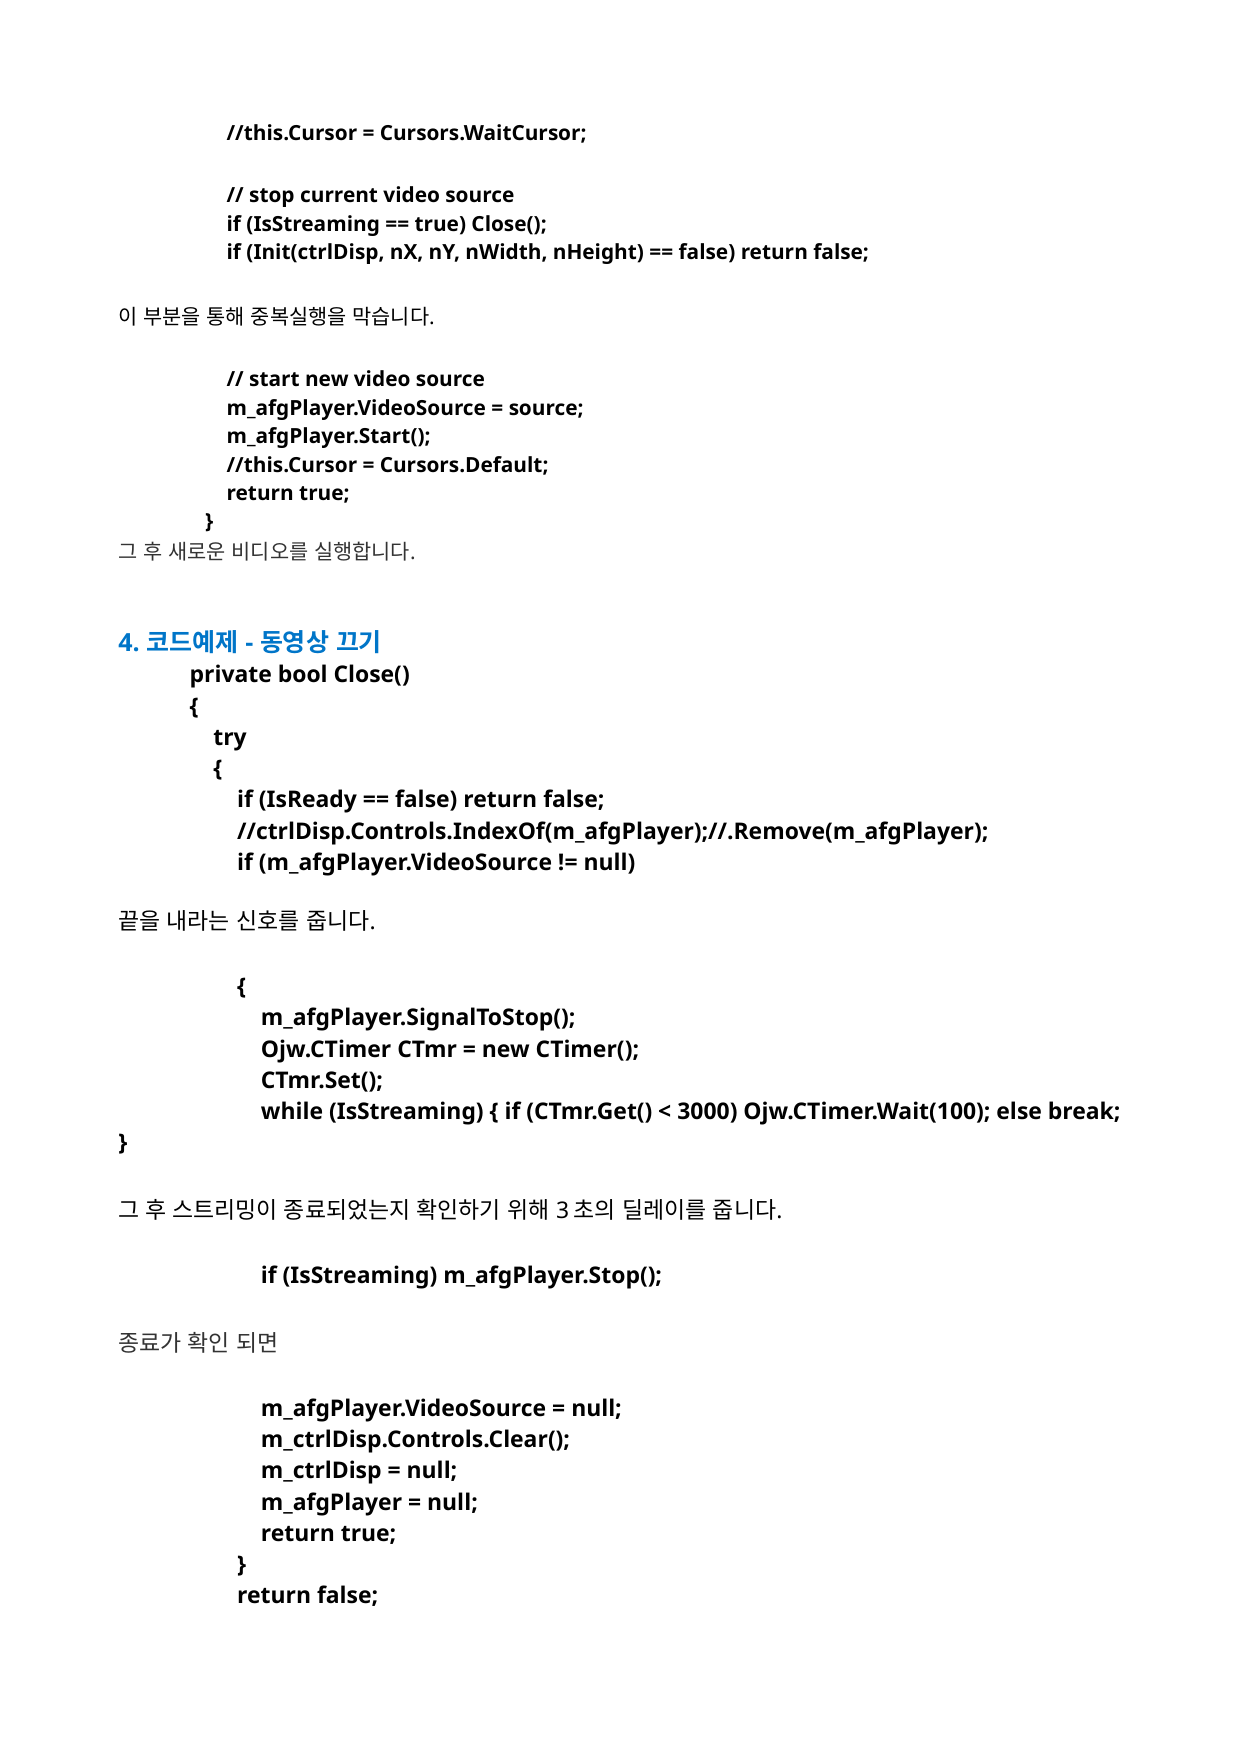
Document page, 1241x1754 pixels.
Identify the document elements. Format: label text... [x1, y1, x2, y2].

text // start new video source m_afgPlayer.VideoSource = source; m_afgPlayer.Start(); [118, 364, 1122, 450]
text if (IsStreaming) m_afgPlayer.Stop(); [118, 1259, 1122, 1290]
text if (Init(ctrlDisp, nX, nY, nWidth, nHeight) == false) return false; [118, 237, 1122, 266]
text 4. 코드예제 - 동영상 끄기 [118, 622, 1122, 658]
text 그 후 스트리밍이 종료되었는지 확인하기 위해 3초의 딜레이를 줍니다. [118, 1192, 1122, 1225]
text 종료가 확인 되면 [118, 1324, 1122, 1358]
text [118, 1392, 1122, 1610]
text 이 부분을 통해 중복실행을 막습니다. [118, 300, 1122, 330]
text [118, 118, 1122, 147]
text 끝을 내라는 신호를 줍니다. [118, 903, 1122, 936]
text { m_afgPlayer.SignalToStop(); Ojw.CTimer CTmr = new CTimer(); CTmr.Set(); while (IsStreaming) { if (CTmr.Get() < 3000) Ojw.CTimer.Wait(100); else break; } [118, 936, 1122, 1158]
text 그 후 새로운 비디오를 실행합니다. [118, 535, 1122, 565]
text //this.Cursor = Cursors.Default; return true; } [118, 450, 1122, 535]
text private bool Close() { try { if (IsReady == false) return false; //ctrlDisp.Controls.IndexOf(m_afgPlayer);//.Remove(m_afgPlayer); if (m_afgPlayer.VideoSource != null) [118, 658, 1122, 877]
text // stop current video source if (IsStreaming == true) Close(); [118, 181, 1122, 237]
